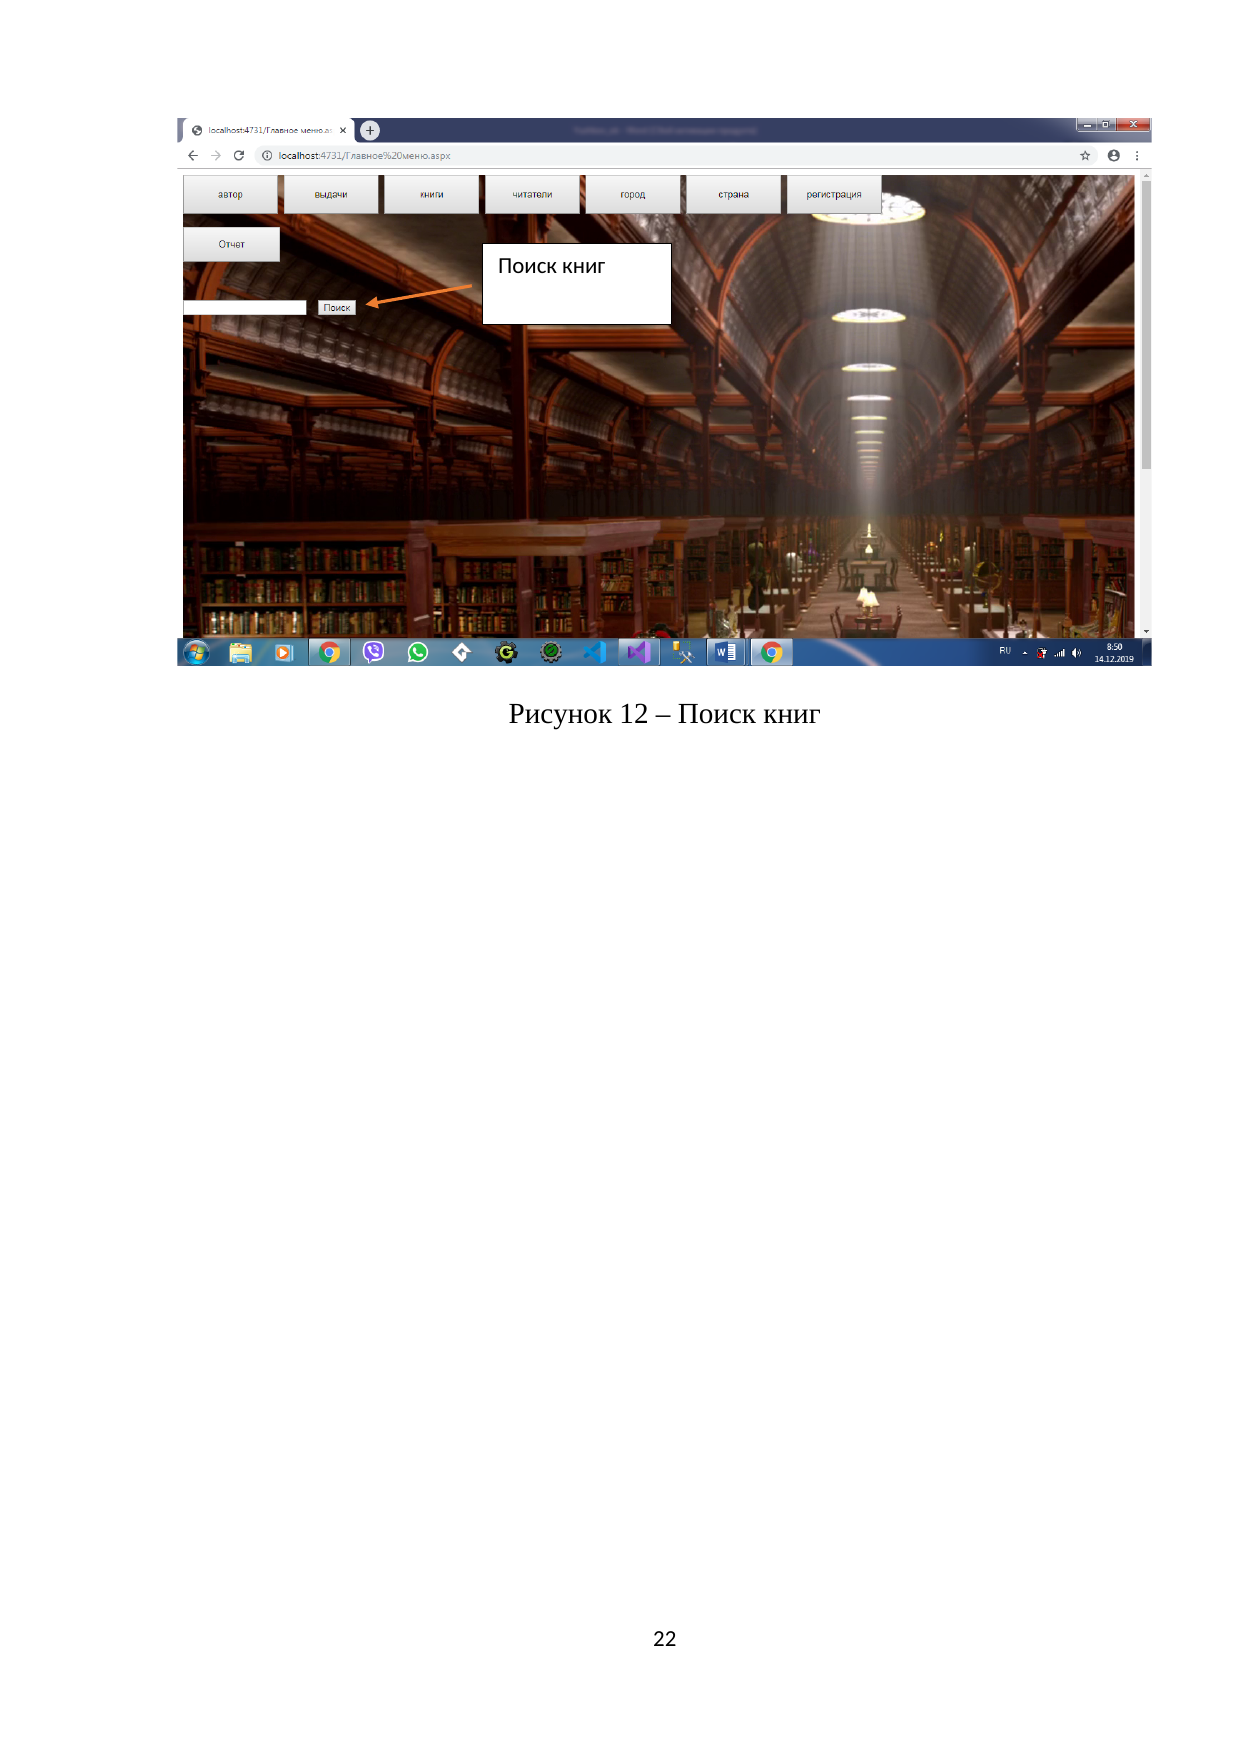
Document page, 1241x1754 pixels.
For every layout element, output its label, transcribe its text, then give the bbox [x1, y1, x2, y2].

picture [177, 118, 1152, 666]
text Рисунок 12 – Поиск книг [177, 697, 1152, 730]
